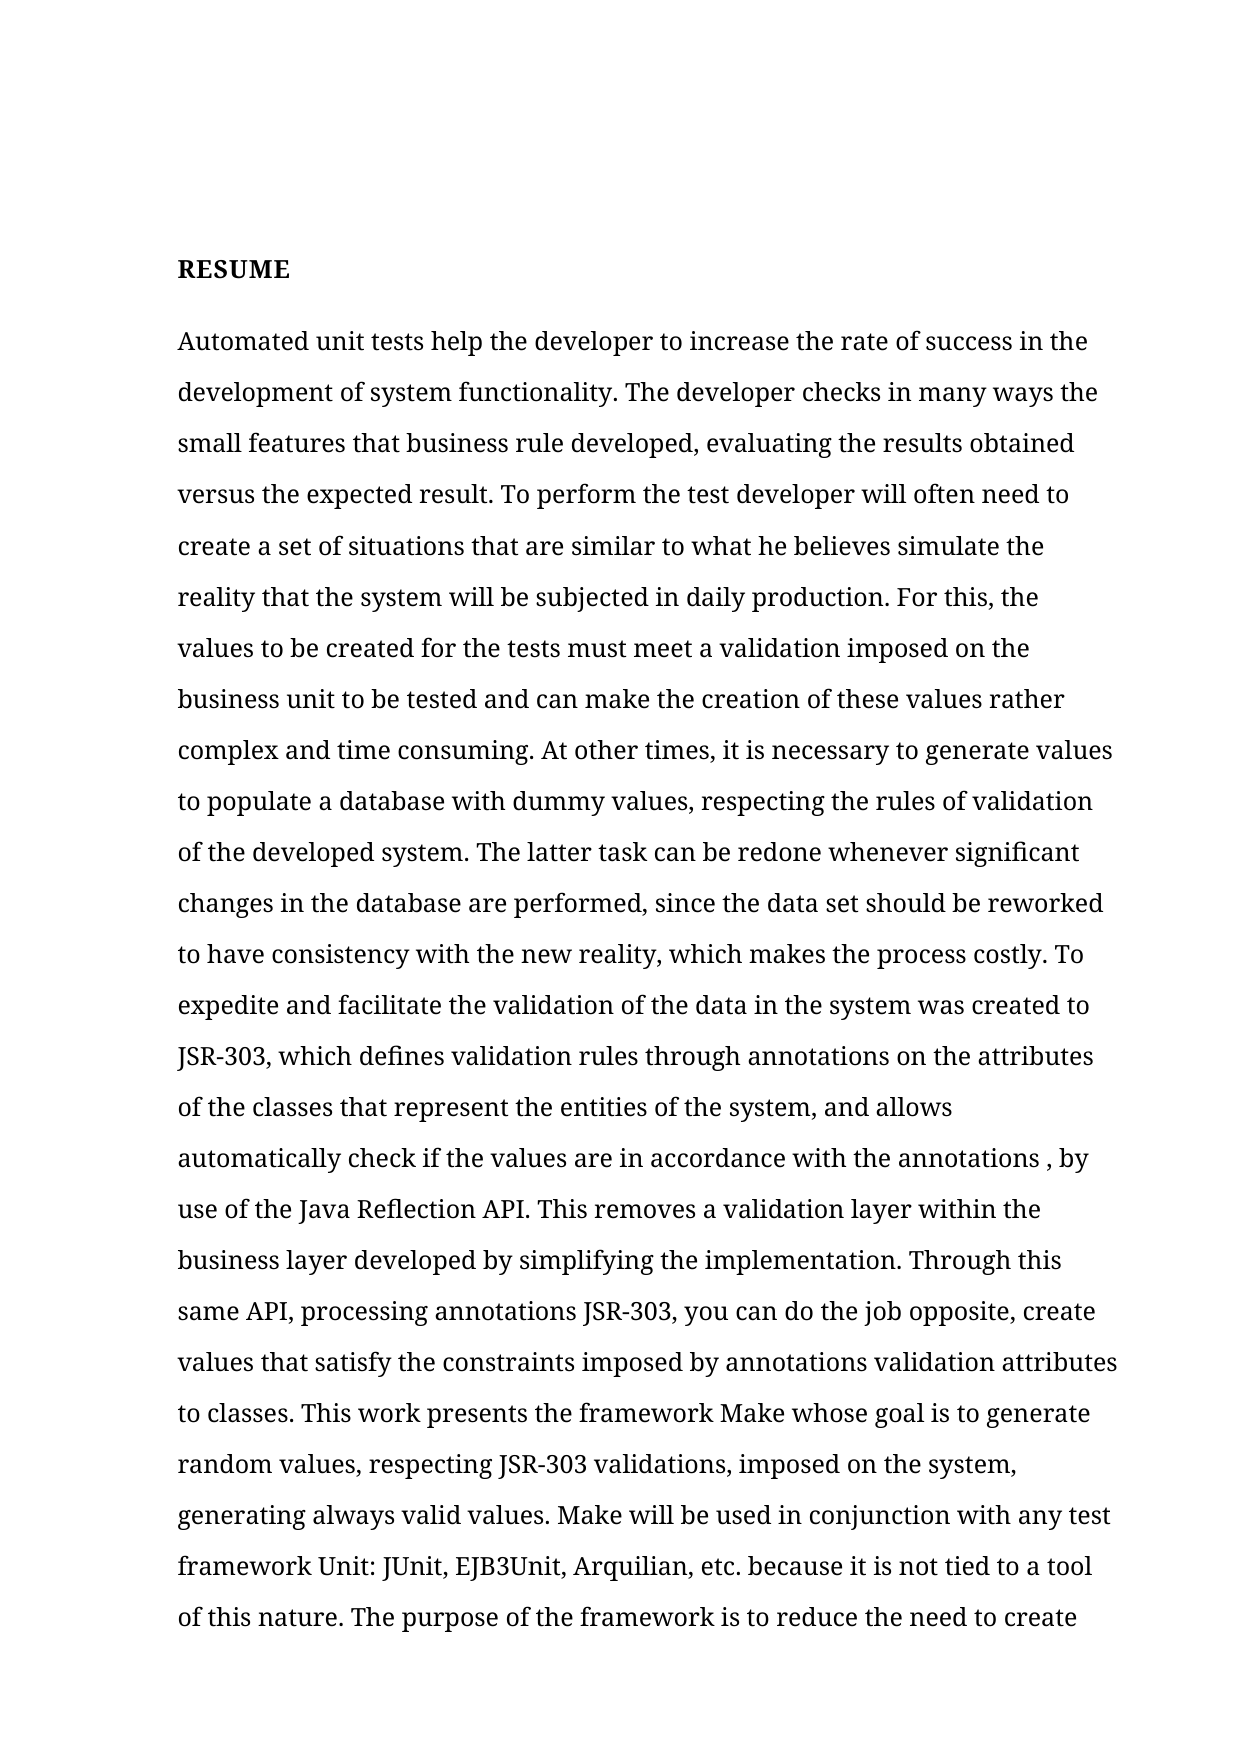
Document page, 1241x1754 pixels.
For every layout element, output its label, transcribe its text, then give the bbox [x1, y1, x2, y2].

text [177, 324, 1122, 1634]
title Resume [177, 252, 1122, 286]
